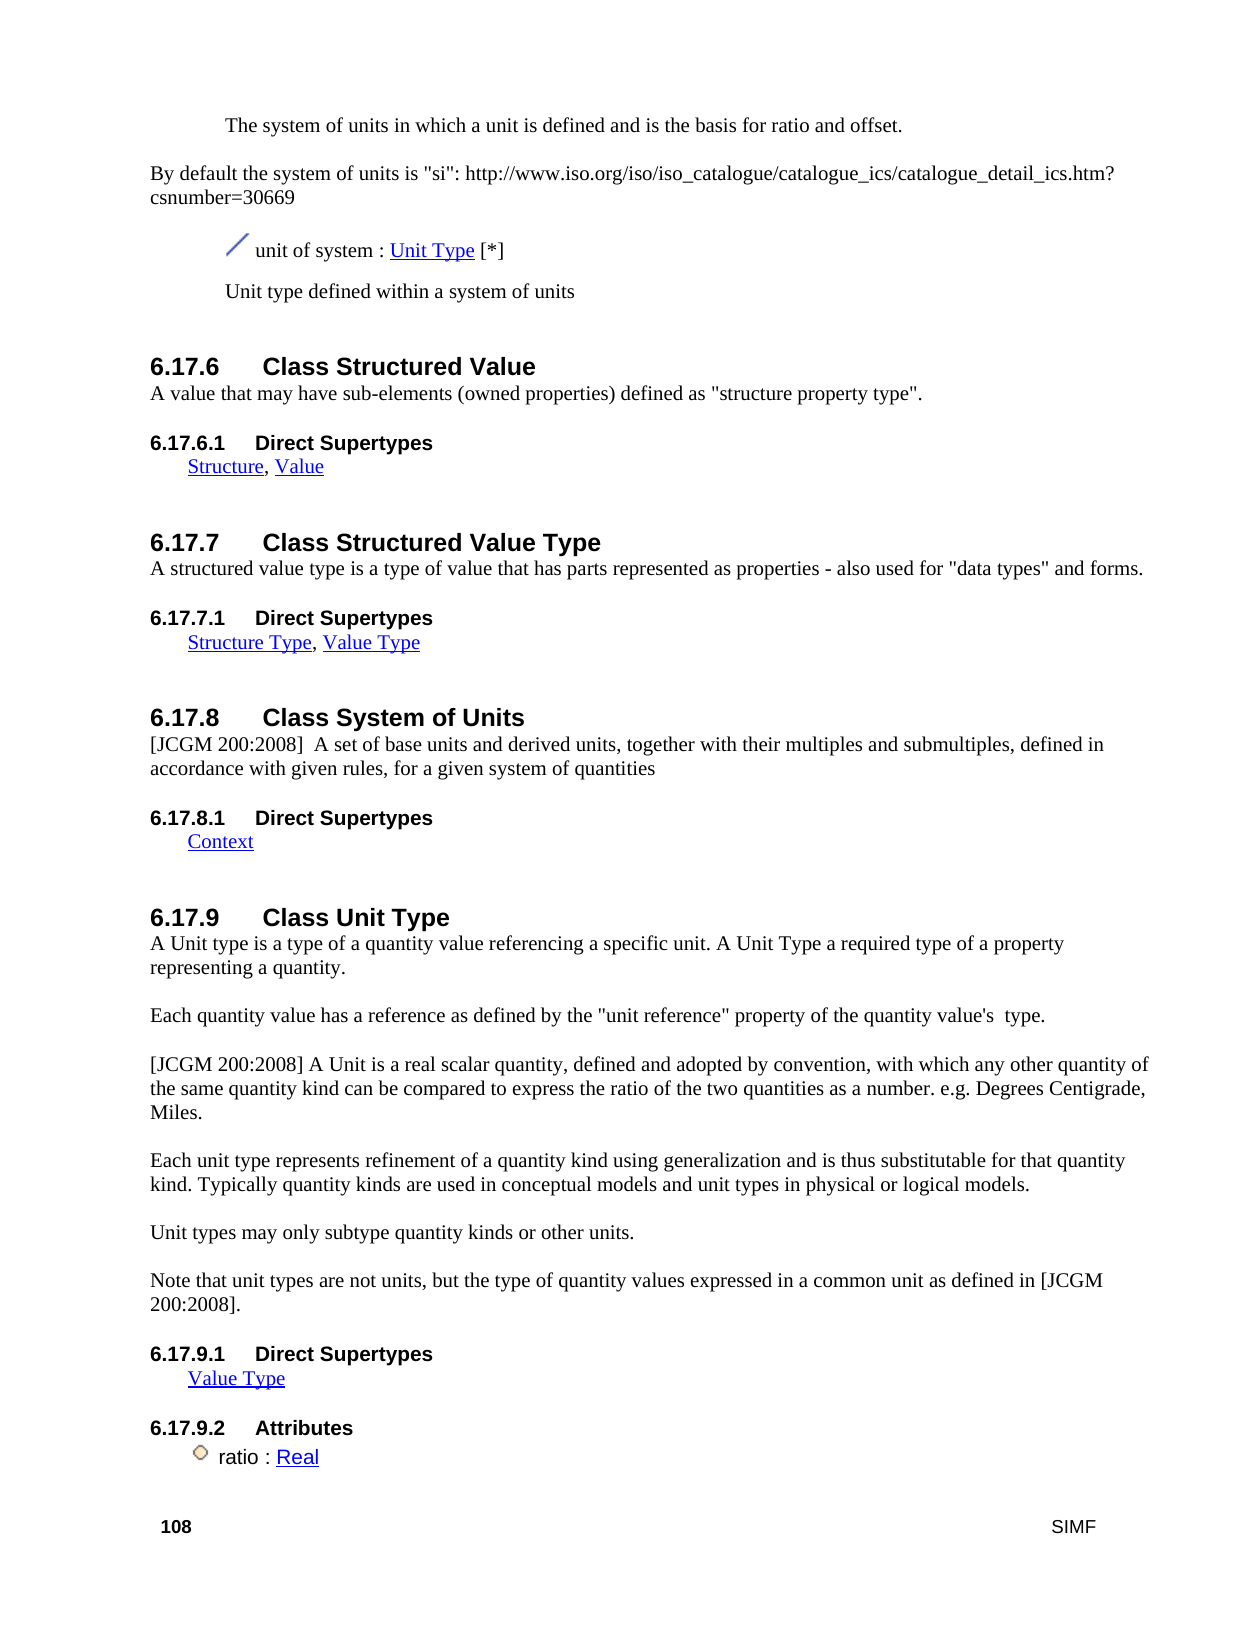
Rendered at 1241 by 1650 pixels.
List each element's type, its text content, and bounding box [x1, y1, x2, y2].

subtitle Class Structured Value [150, 352, 1165, 381]
text A structured value type is a type of value that has parts represented as properties - also used for "data types" and forms. [150, 556, 1165, 580]
text A Unit type is a type of a quantity value referencing a specific unit. A Unit Type a required type of a property representing a quantity. Each quantity value has a reference as defined by the "unit reference" property of the quantity value's type. [JCGM 200:2008] A Unit is a real scalar quantity, defined and adopted by convention, with which any other quantity of the same quantity kind can be compared to express the ratio of the two quantities as a number. e.g. Degrees Centigrade, Miles. Each unit type represents refinement of a quantity kind using generalization and is thus substitutable for that quantity kind. Typically quantity kinds are used in conceptual models and unit types in physical or logical models. Unit types may only subtype quantity kinds or other units. Note that unit types are not units, but the type of quantity values expressed in a common unit as defined in [JCGM 200:2008]. [150, 931, 1165, 1316]
text ratio : Real [187, 1439, 1165, 1469]
text Unit type defined within a system of units [150, 279, 1165, 303]
subtitle Direct Supertypes [150, 606, 1165, 630]
text A value that may have sub-elements (owned properties) defined as "structure property type". [150, 381, 1165, 405]
subtitle Class Unit Type [150, 902, 1165, 931]
text Value Type [187, 1366, 1165, 1390]
text Context [187, 829, 1165, 853]
subtitle Direct Supertypes [150, 431, 1165, 454]
text Structure Type, Value Type [187, 630, 1165, 654]
subtitle Direct Supertypes [150, 805, 1165, 829]
text Structure, Value [187, 454, 1165, 478]
text The system of units in which a unit is defined and is the basis for ratio and offset. By default the system of units is "si": http://www.iso.org/iso/iso_catalogue/catalogue_ics/catalogue_detail_ics.htm?csnumber=30669 [150, 112, 1165, 233]
subtitle Class System of Units [150, 703, 1165, 732]
subtitle Class Structured Value Type [150, 528, 1165, 556]
text [JCGM 200:2008] A set of base units and derived units, together with their multiples and submultiples, defined in accordance with given rules, for a given system of quantities [150, 732, 1165, 780]
subtitle Direct Supertypes [150, 1342, 1165, 1366]
subtitle Attributes [150, 1415, 1165, 1439]
text unit of system : Unit Type [*] [150, 233, 1165, 262]
